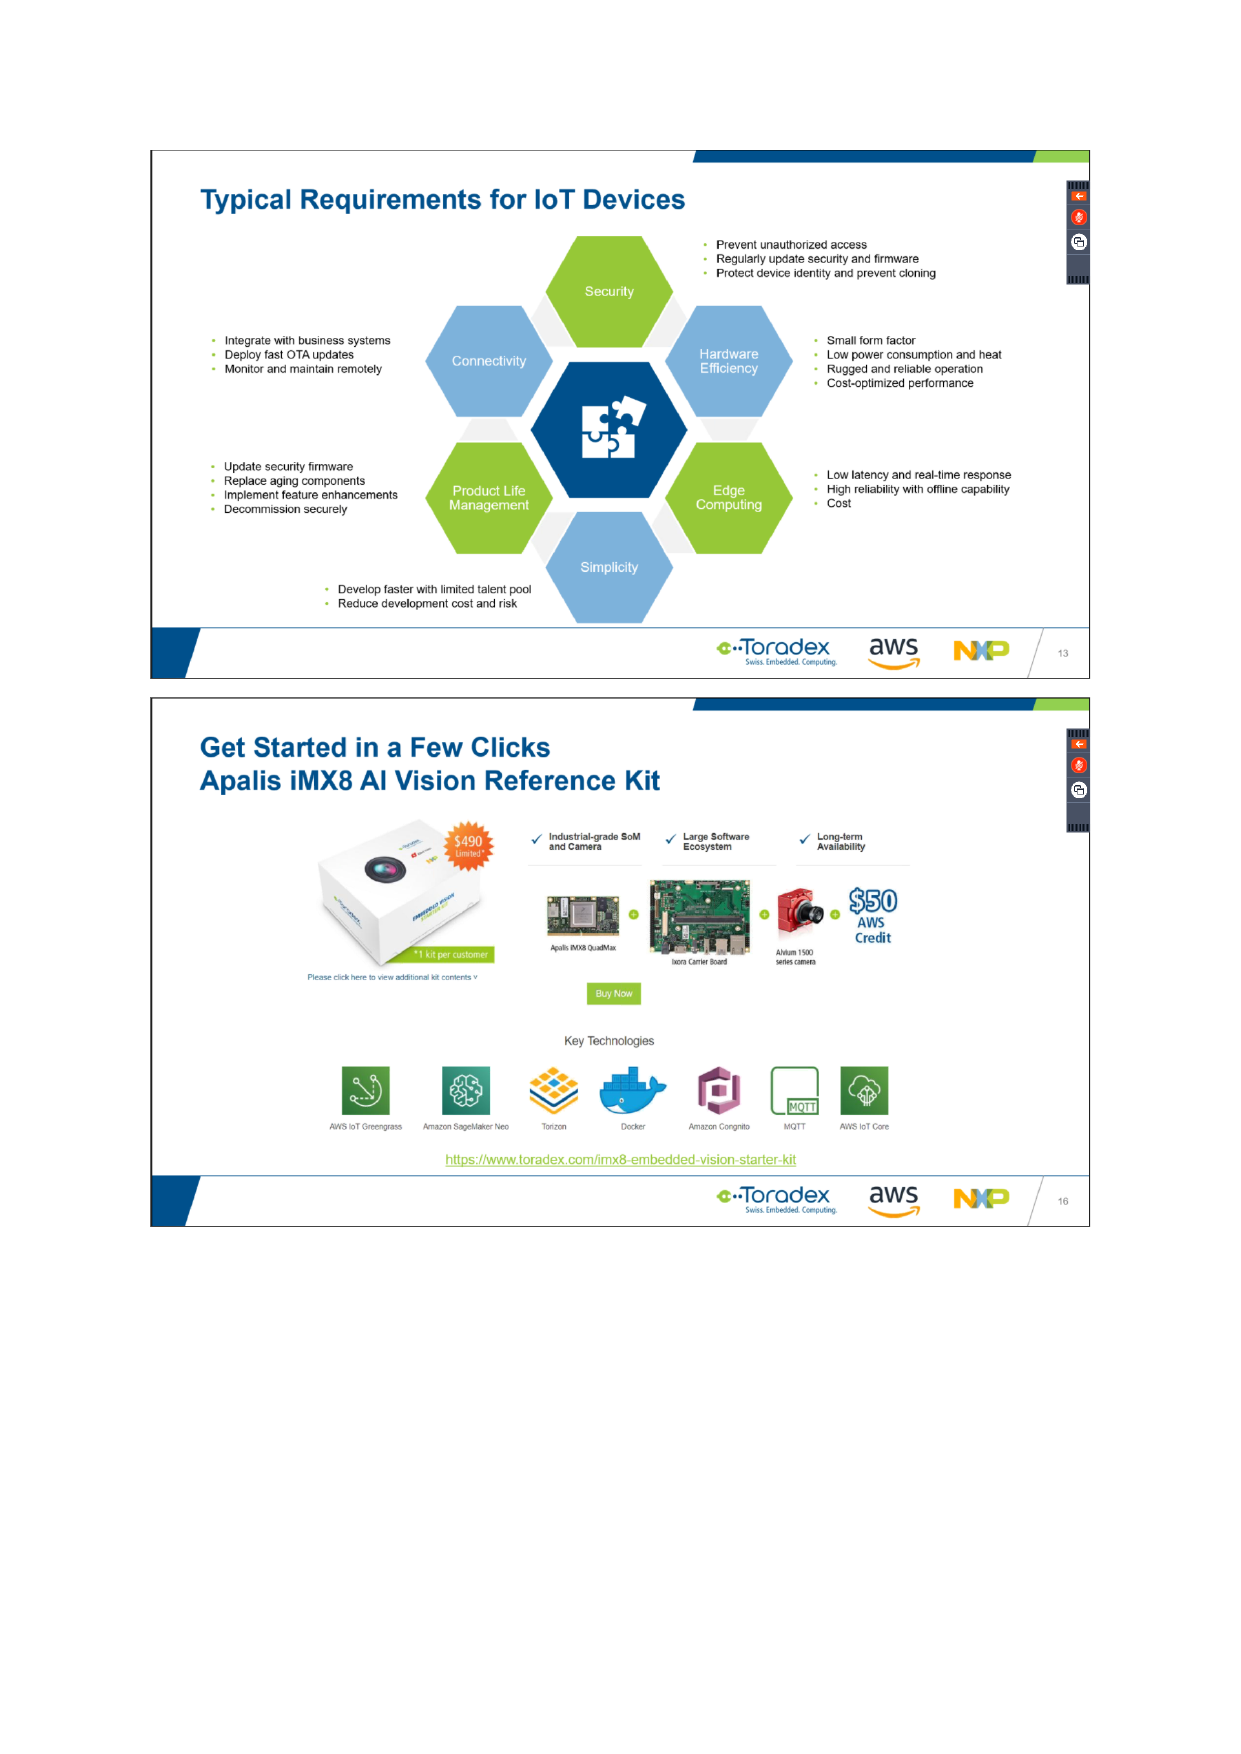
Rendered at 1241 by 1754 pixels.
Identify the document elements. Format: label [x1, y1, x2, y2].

picture [150, 150, 1091, 679]
picture [150, 697, 1091, 1227]
